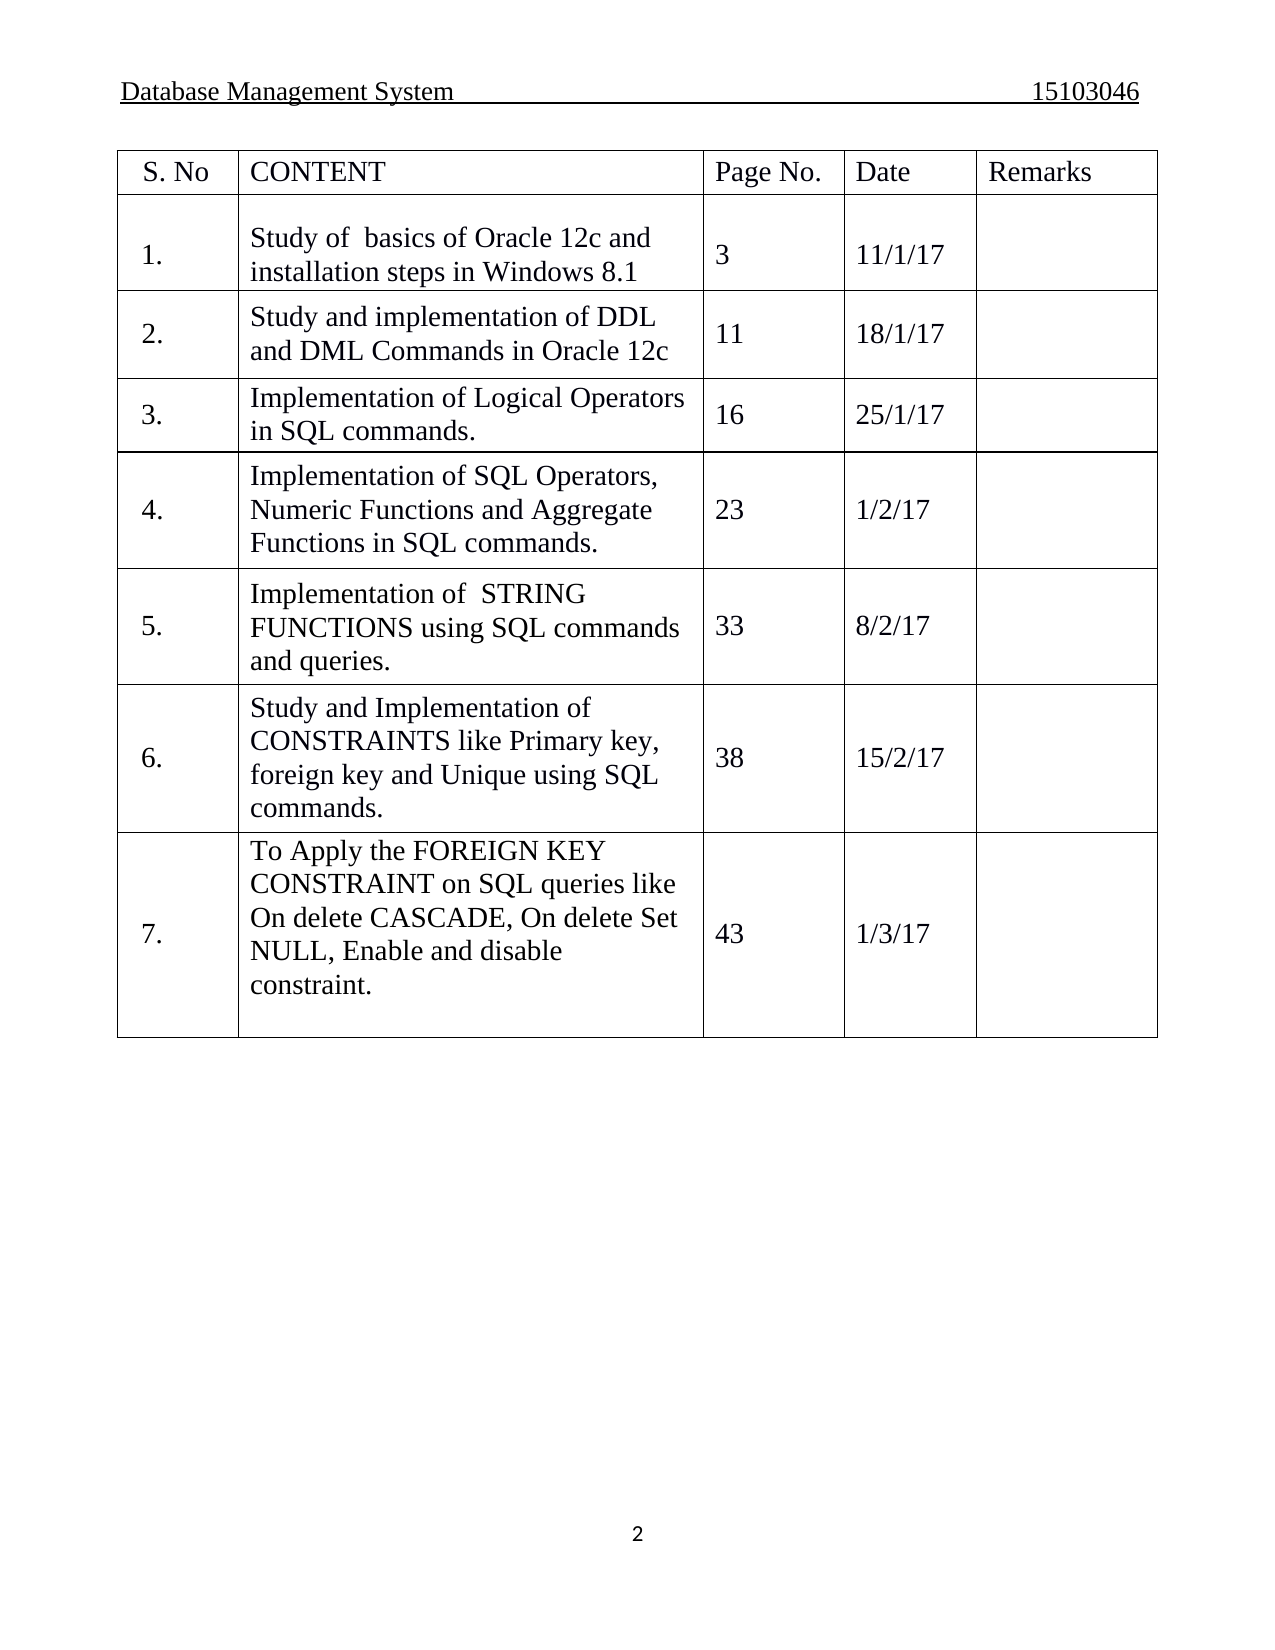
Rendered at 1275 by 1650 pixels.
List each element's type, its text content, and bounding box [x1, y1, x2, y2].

table_header CONTENT [239, 151, 703, 194]
table_cell 23 [704, 453, 844, 568]
table_cell 38 [704, 685, 844, 832]
table_cell [118, 569, 238, 684]
table_cell [977, 569, 1157, 684]
table_cell 43 [704, 833, 844, 1037]
table_cell 18/1/17 [845, 291, 976, 378]
table_cell 16 [704, 379, 844, 451]
table_cell [977, 833, 1157, 1037]
table_cell [118, 291, 238, 378]
table_cell [118, 379, 238, 451]
table_cell 3 [704, 195, 844, 290]
table_cell 1/3/17 [845, 833, 976, 1037]
table_cell [118, 453, 238, 568]
table_cell 33 [704, 569, 844, 684]
table_cell 1/2/17 [845, 453, 976, 568]
table_cell [118, 685, 238, 832]
table_cell Implementation of SQL Operators, Numeric Functions and Aggregate Functions in SQL commands. [239, 453, 703, 568]
table_cell [977, 195, 1157, 290]
table_cell 8/2/17 [845, 569, 976, 684]
table_header Date [845, 151, 976, 194]
table_cell [118, 833, 238, 1037]
table_cell To Apply the FOREIGN KEY CONSTRAINT on SQL queries like On delete CASCADE, On delete Set NULL, Enable and disable constraint. [239, 833, 703, 1037]
table_cell [977, 453, 1157, 568]
table_cell [977, 291, 1157, 378]
table_cell 25/1/17 [845, 379, 976, 451]
table_cell [977, 685, 1157, 832]
table_cell Study of basics of Oracle 12c and installation steps in Windows 8.1 [239, 195, 703, 290]
table_cell [118, 195, 238, 290]
table_header S. No [118, 151, 238, 194]
table_cell 11/1/17 [845, 195, 976, 290]
table_cell Implementation of STRING FUNCTIONS using SQL commands and queries. [239, 569, 703, 684]
table_header Page No. [704, 151, 844, 194]
table_cell Implementation of Logical Operators in SQL commands. [239, 379, 703, 451]
table_cell 11 [704, 291, 844, 378]
table_cell 15/2/17 [845, 685, 976, 832]
table_cell [977, 379, 1157, 451]
table_cell Study and Implementation of CONSTRAINTS like Primary key, foreign key and Unique using SQL commands. [239, 685, 703, 832]
table_cell Study and implementation of DDL and DML Commands in Oracle 12c [239, 291, 703, 378]
table_header Remarks [977, 151, 1157, 194]
